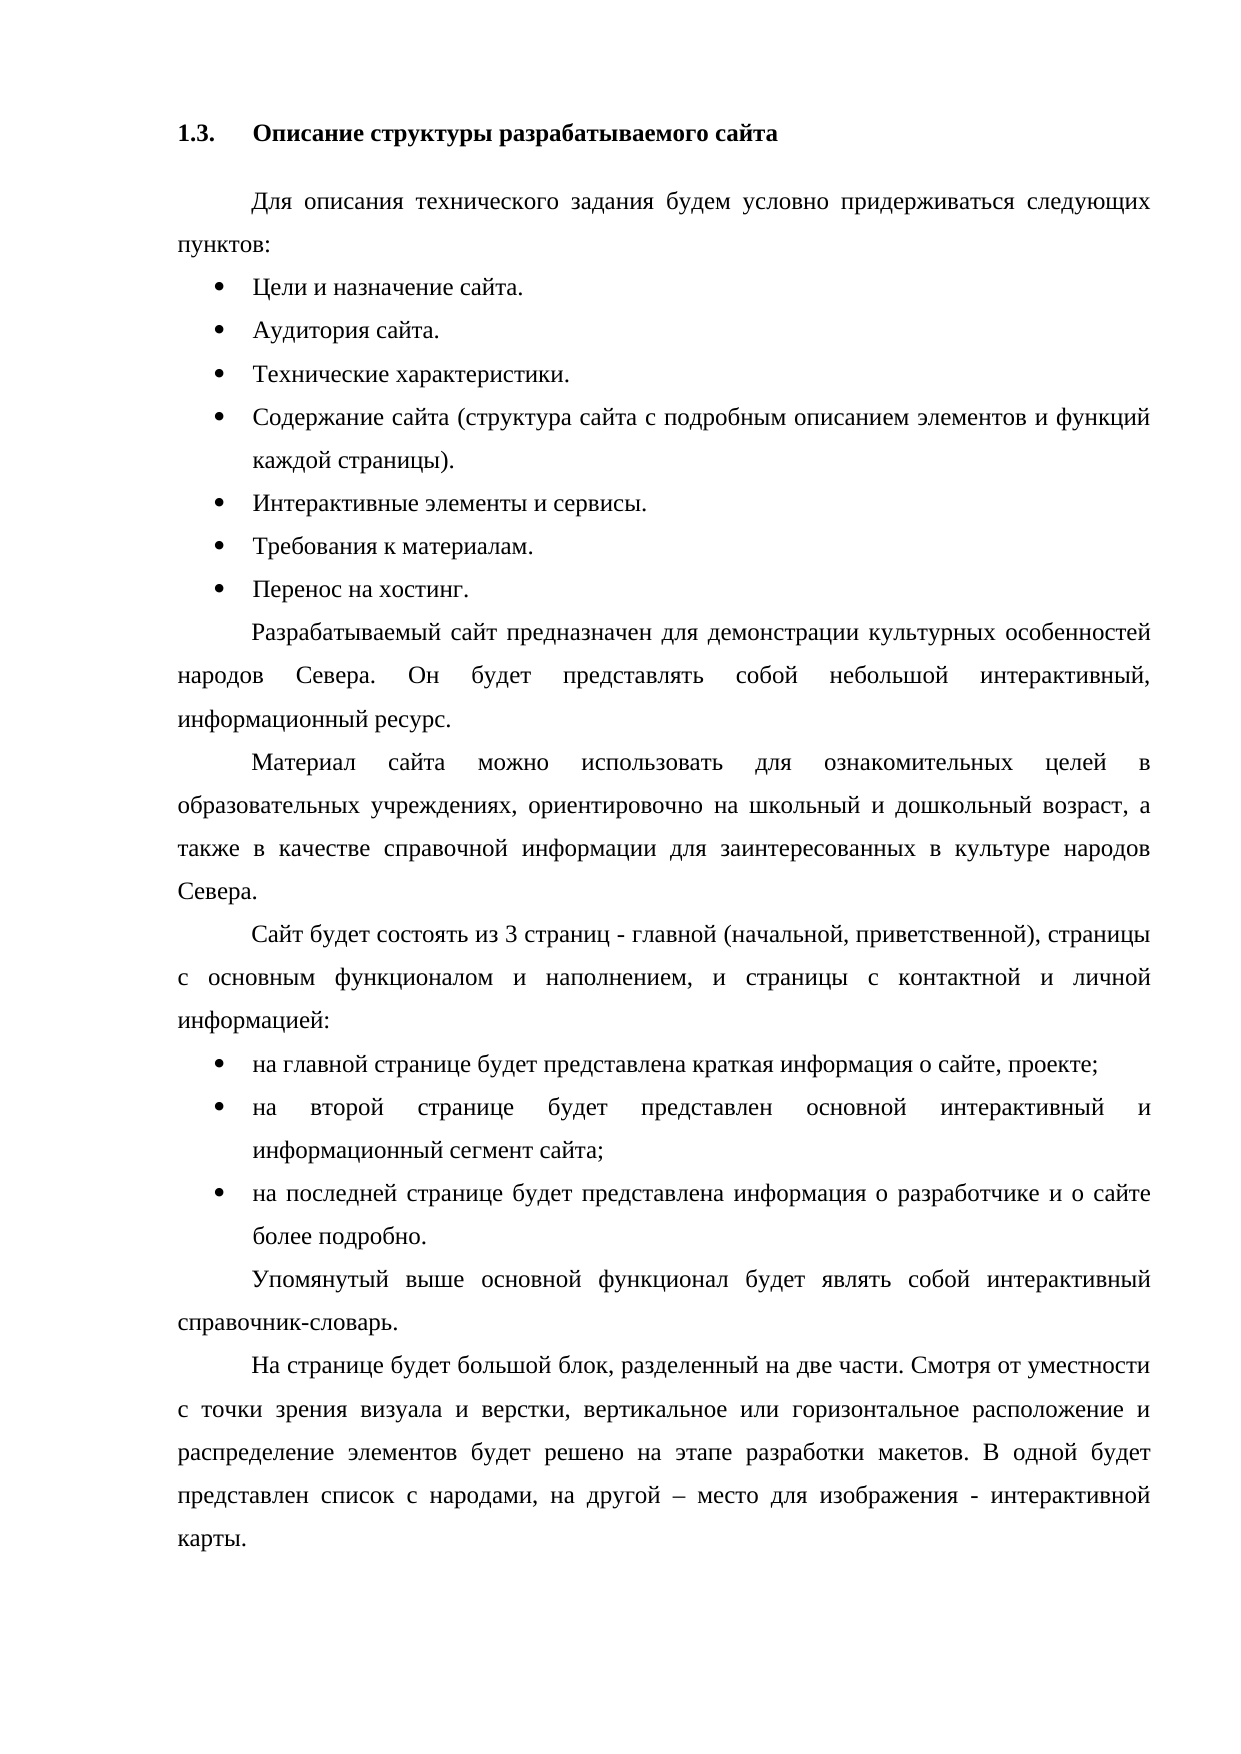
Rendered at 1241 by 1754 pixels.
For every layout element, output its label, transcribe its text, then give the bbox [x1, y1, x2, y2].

list Требования к материалам. [215, 531, 1152, 560]
list на второй странице будет представлен основной интерактивный и информационный сегмент сайта; [215, 1092, 1152, 1164]
text Материал сайта можно использовать для ознакомительных целей в образовательных учреждениях, ориентировочно на школьный и дошкольный возраст, а также в качестве справочной информации для заинтересованных в культуре народов Севера. [177, 747, 1152, 905]
list на последней странице будет представлена информация о разработчике и о сайте более подробно. [215, 1178, 1152, 1250]
list Технические характеристики. [215, 359, 1152, 387]
list Аудитория сайта. [215, 316, 1152, 344]
text Разрабатываемый сайт предназначен для демонстрации культурных особенностей народов Севера. Он будет представлять собой небольшой интерактивный, информационный ресурс. [177, 617, 1152, 732]
text На странице будет большой блок, разделенный на две части. Смотря от уместности с точки зрения визуала и верстки, вертикальное или горизонтальное расположение и распределение элементов будет решено на этапе разработки макетов. В одной будет представлен список с народами, на другой – место для изображения - интерактивной карты. [177, 1351, 1152, 1552]
list Содержание сайта (структура сайта с подробным описанием элементов и функций каждой страницы). [215, 402, 1152, 474]
text Сайт будет состоять из 3 страниц - главной (начальной, приветственной), страницы с основным функционалом и наполнением, и страницы с контактной и личной информацией: [177, 919, 1152, 1034]
list Перенос на хостинг. [215, 574, 1152, 603]
text Описание структуры разрабатываемого сайта [177, 118, 1152, 147]
list Интерактивные элементы и сервисы. [215, 488, 1152, 517]
text Для описания технического задания будем условно придерживаться следующих пунктов: [177, 186, 1152, 258]
list Цели и назначение сайта. [215, 272, 1152, 301]
text Упомянутый выше основной функционал будет являть собой интерактивный справочник-словарь. [177, 1264, 1152, 1336]
list на главной странице будет представлена краткая информация о сайте, проекте; [215, 1049, 1152, 1077]
